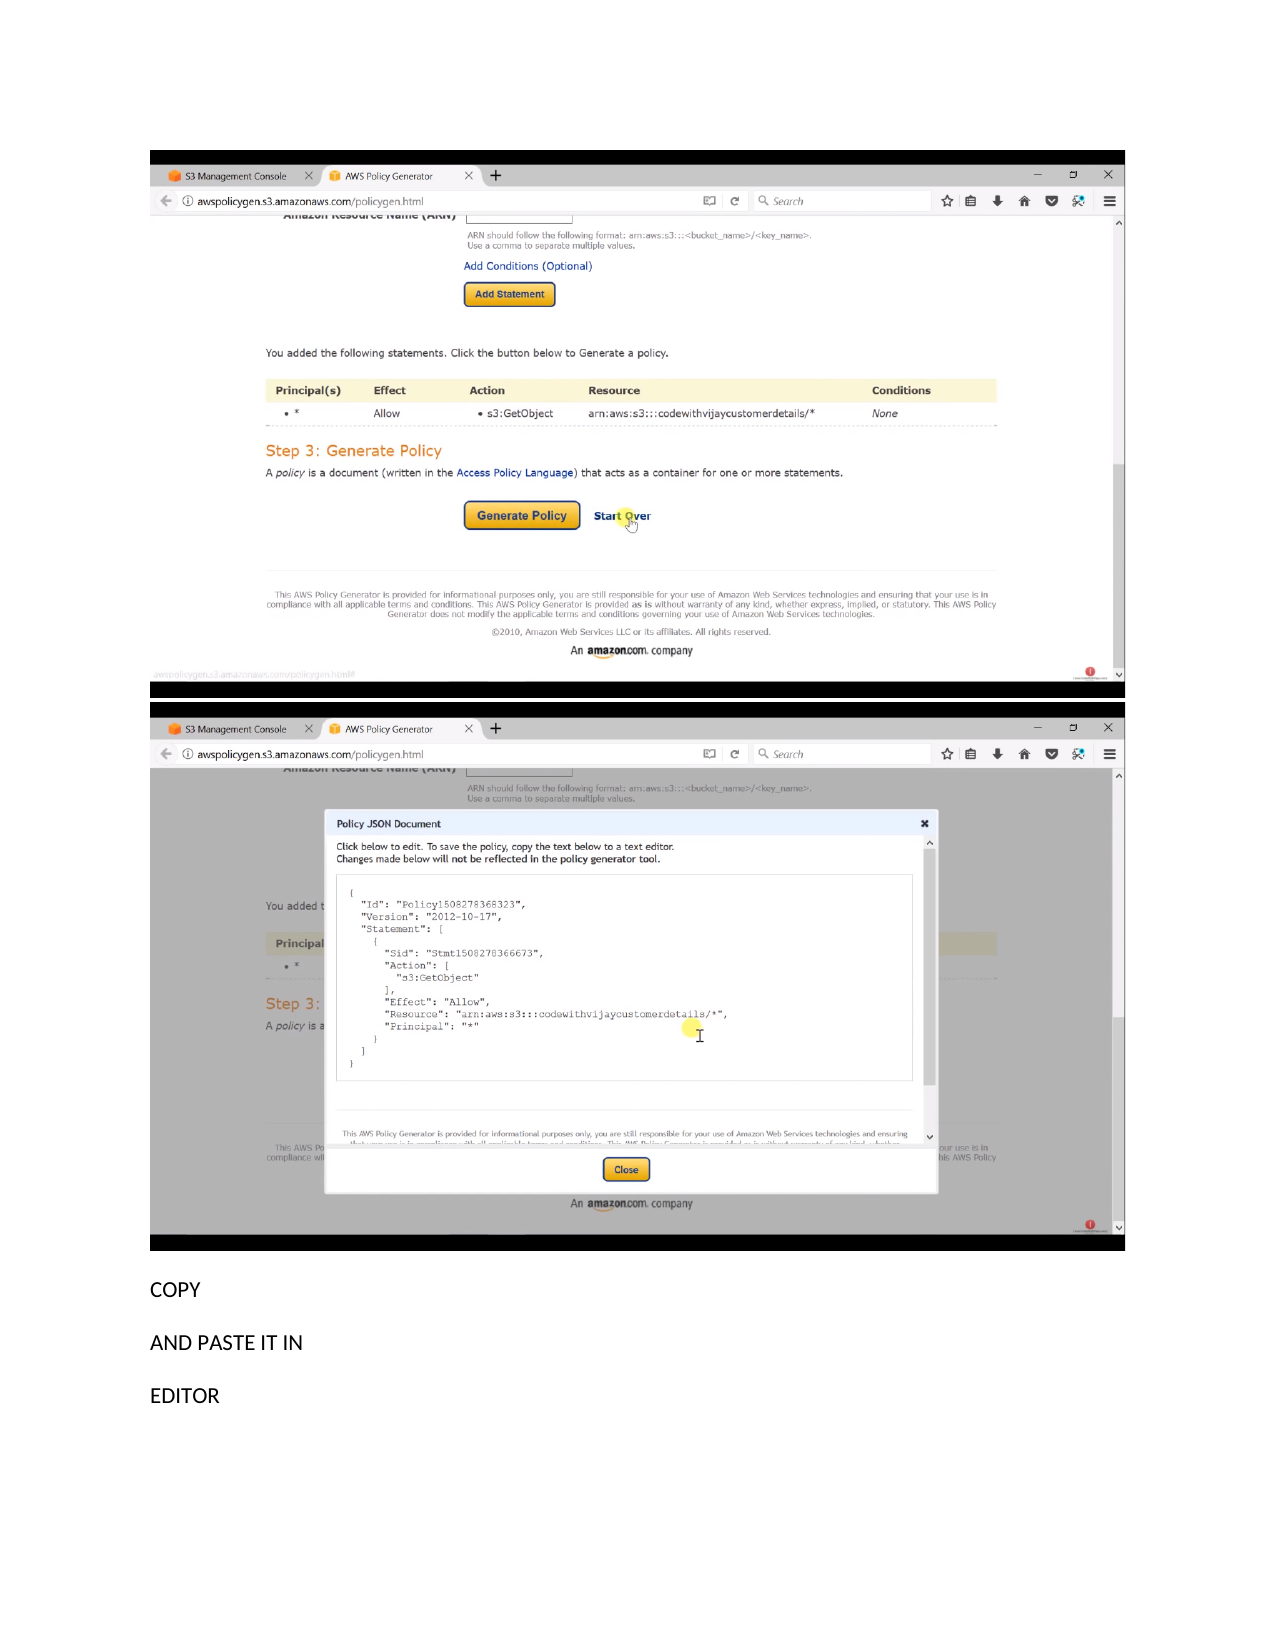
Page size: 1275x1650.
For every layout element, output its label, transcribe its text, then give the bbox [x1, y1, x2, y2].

picture [150, 702, 1125, 1251]
picture [150, 150, 1125, 698]
text AND PASTE IT IN [150, 1328, 1125, 1356]
text EDITOR [150, 1381, 1125, 1409]
text COPY [150, 1275, 1125, 1303]
